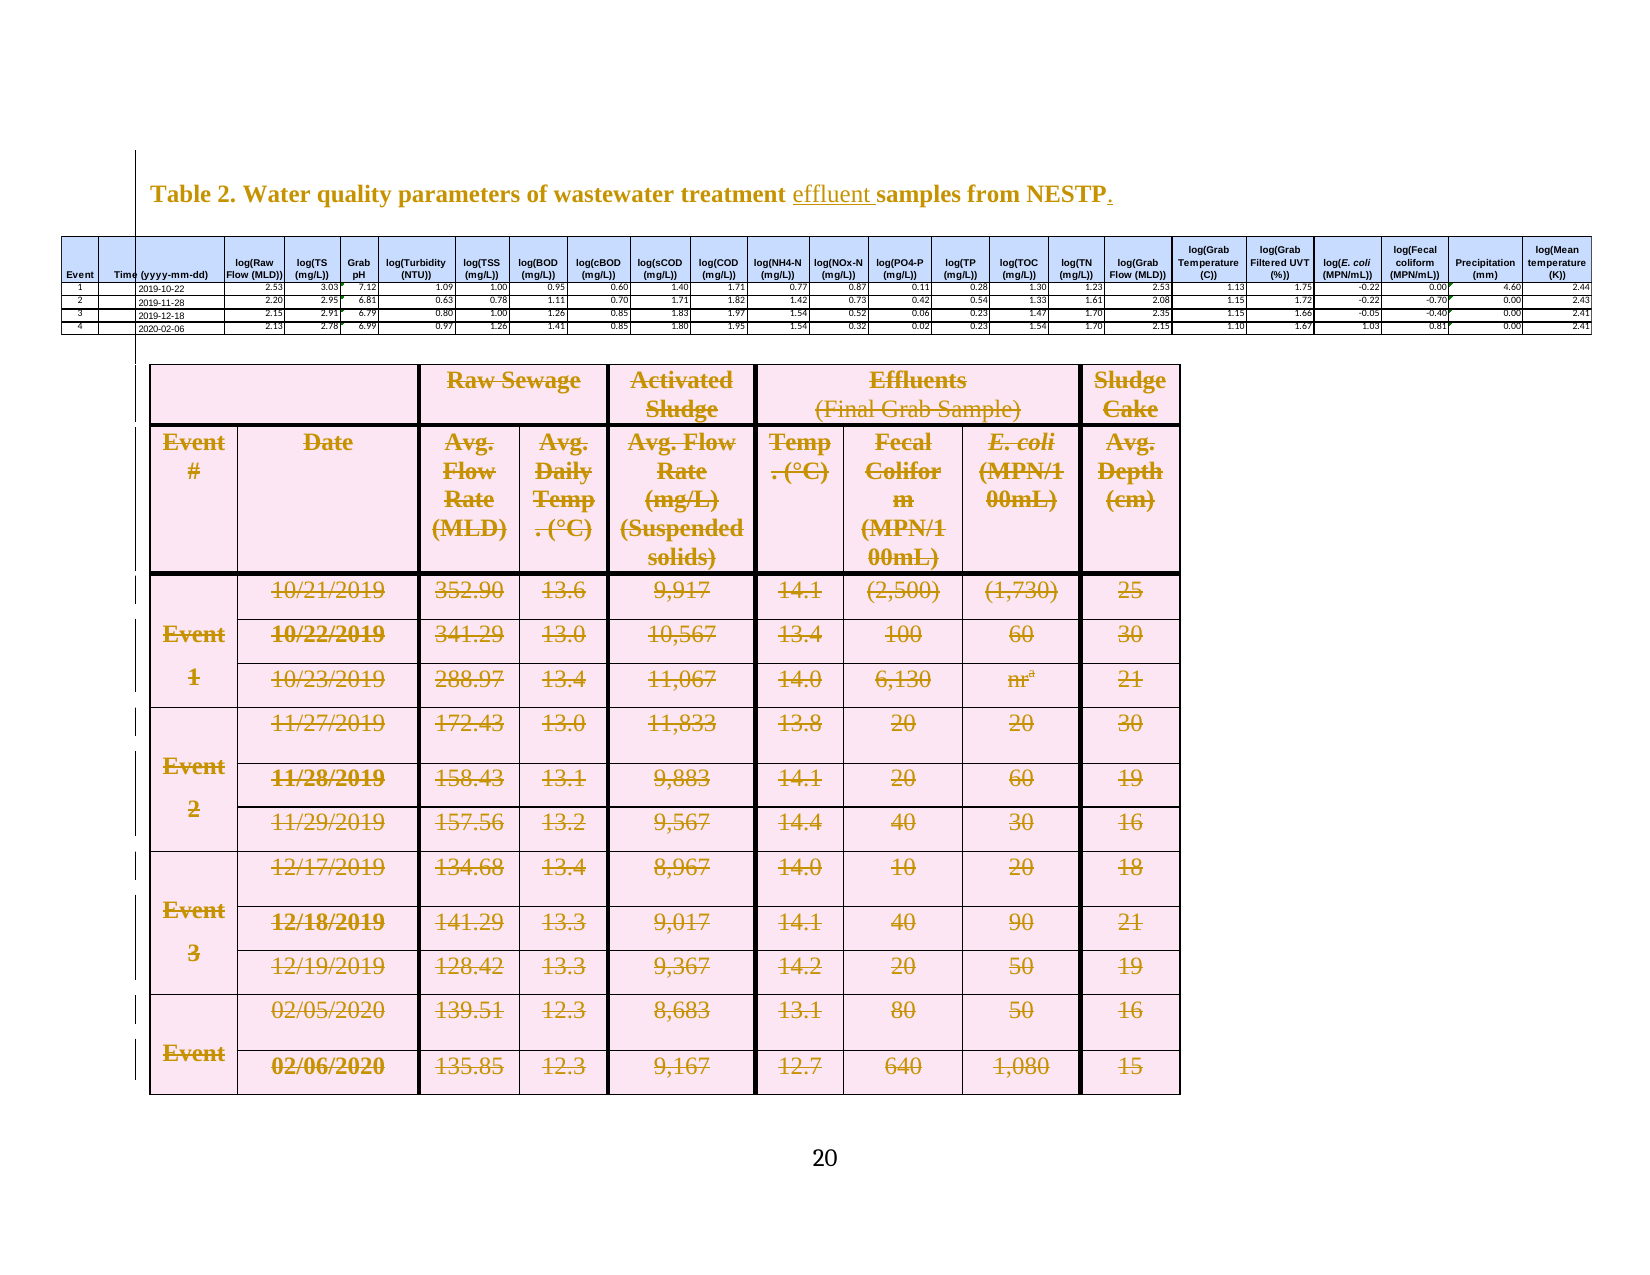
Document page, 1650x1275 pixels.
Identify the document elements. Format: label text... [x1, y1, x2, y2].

text Table 2. Water quality parameters of wastewater treatment samples from NESTP [150, 179, 1500, 207]
